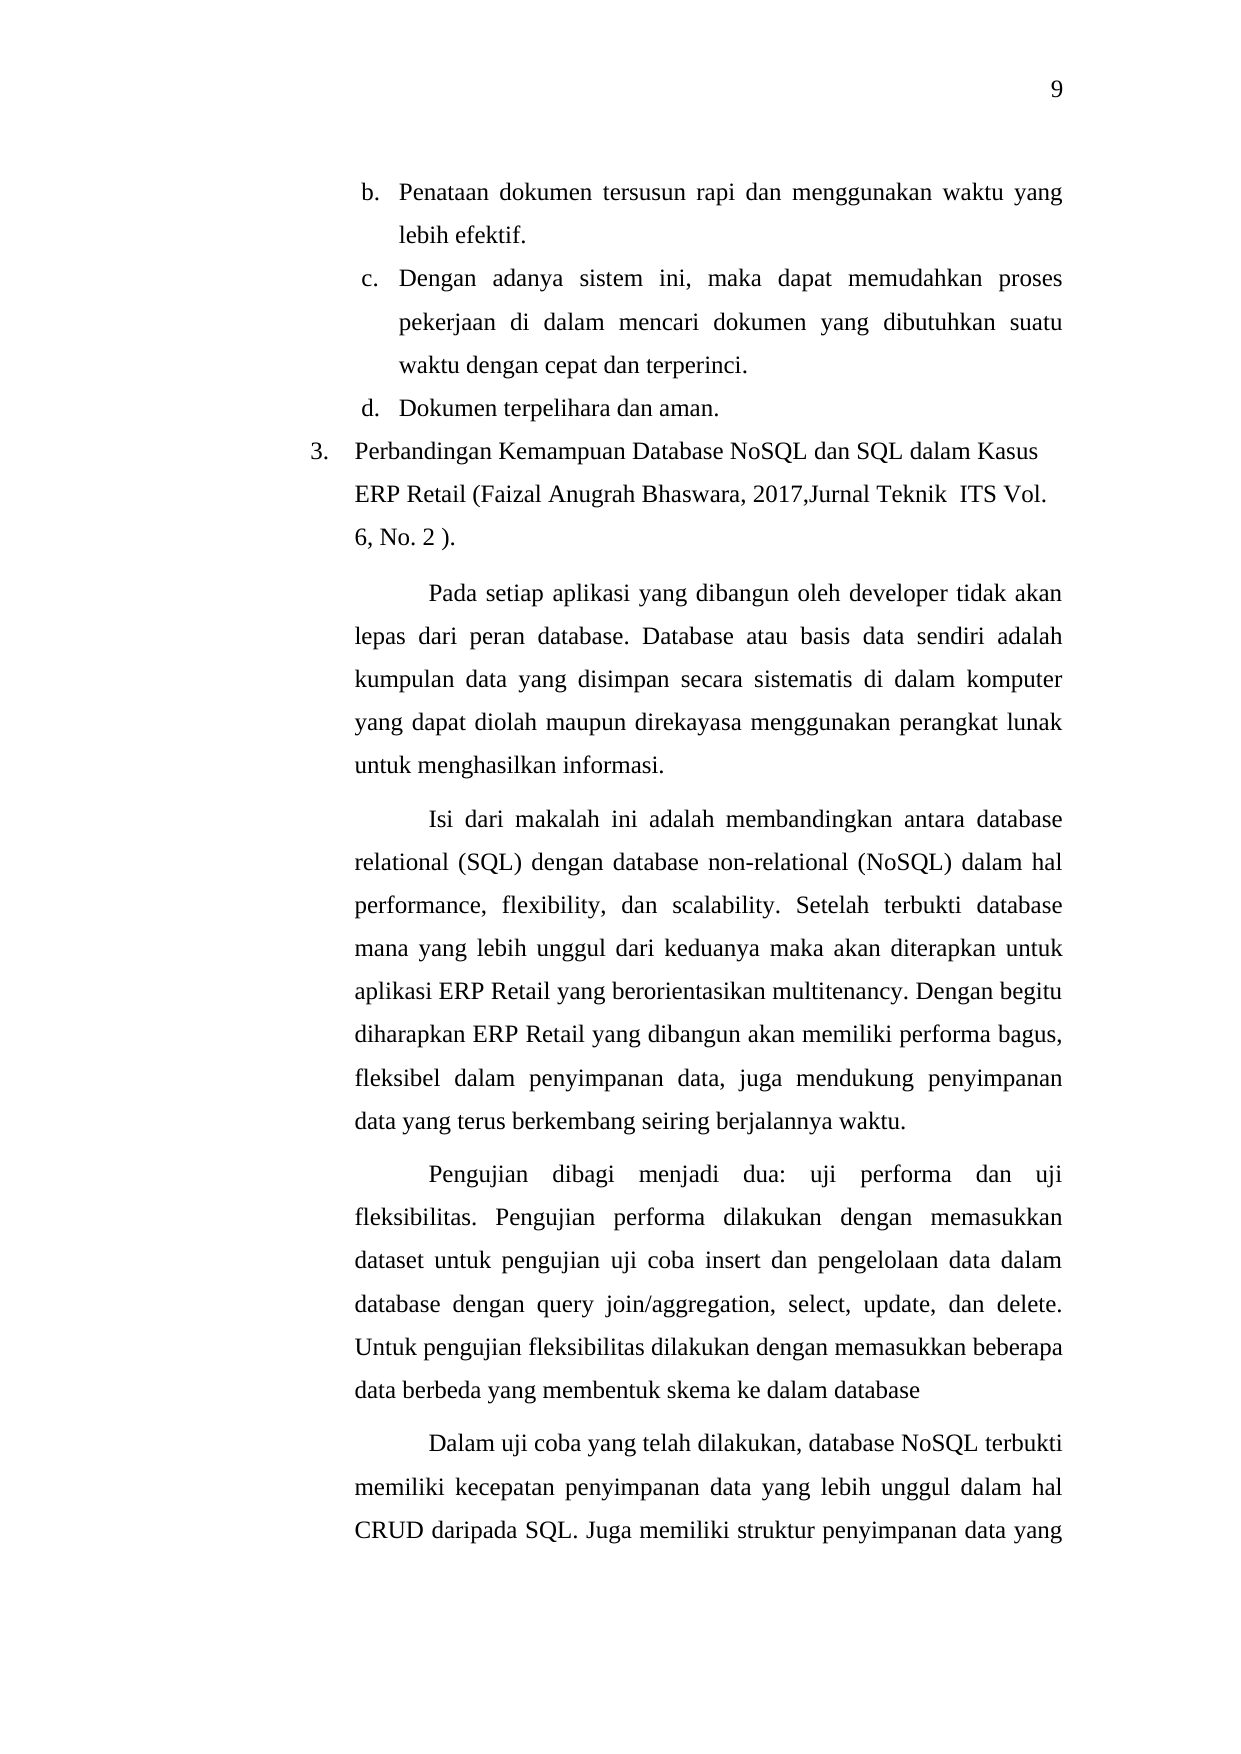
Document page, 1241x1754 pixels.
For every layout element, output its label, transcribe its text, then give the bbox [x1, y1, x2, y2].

list Penataan dokumen tersusun rapi dan menggunakan waktu yang lebih efektif. [361, 177, 1063, 249]
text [354, 1428, 1063, 1543]
text Isi dari makalah ini adalah membandingkan antara database relational (SQL) dengan database non-relational (NoSQL) dalam hal performance, flexibility, dan scalability. Setelah terbukti database mana yang lebih unggul dari keduanya maka akan diterapkan untuk aplikasi ERP Retail yang berorientasikan multitenancy. Dengan begitu diharapkan ERP Retail yang dibangun akan memiliki performa bagus, fleksibel dalam penyimpanan data, juga mendukung penyimpanan data yang terus berkembang seiring berjalannya waktu. [354, 804, 1063, 1134]
list Dokumen terpelihara dan aman. [361, 393, 1063, 422]
text Pengujian dibagi menjadi dua: uji performa dan uji fleksibilitas. Pengujian performa dilakukan dengan memasukkan dataset untuk pengujian uji coba insert dan pengelolaan data dalam database dengan query join/aggregation, select, update, dan delete. Untuk pengujian fleksibilitas dilakukan dengan memasukkan beberapa data berbeda yang membentuk skema ke dalam database [354, 1159, 1063, 1404]
text Pada setiap aplikasi yang dibangun oleh developer tidak akan lepas dari peran database. Database atau basis data sendiri adalah kumpulan data yang disimpan secara sistematis di dalam komputer yang dapat diolah maupun direkayasa menggunakan perangkat lunak untuk menghasilkan informasi. [354, 578, 1063, 779]
list Perbandingan Kemampuan Database NoSQL dan SQL dalam Kasus ERP Retail (Faizal Anugrah Bhaswara, 2017,Jurnal Teknik ITS Vol. 6, No. 2 ). [310, 436, 1063, 551]
list Dengan adanya sistem ini, maka dapat memudahkan proses pekerjaan di dalam mencari dokumen yang dibutuhkan suatu waktu dengan cepat dan terperinci. [361, 263, 1063, 378]
